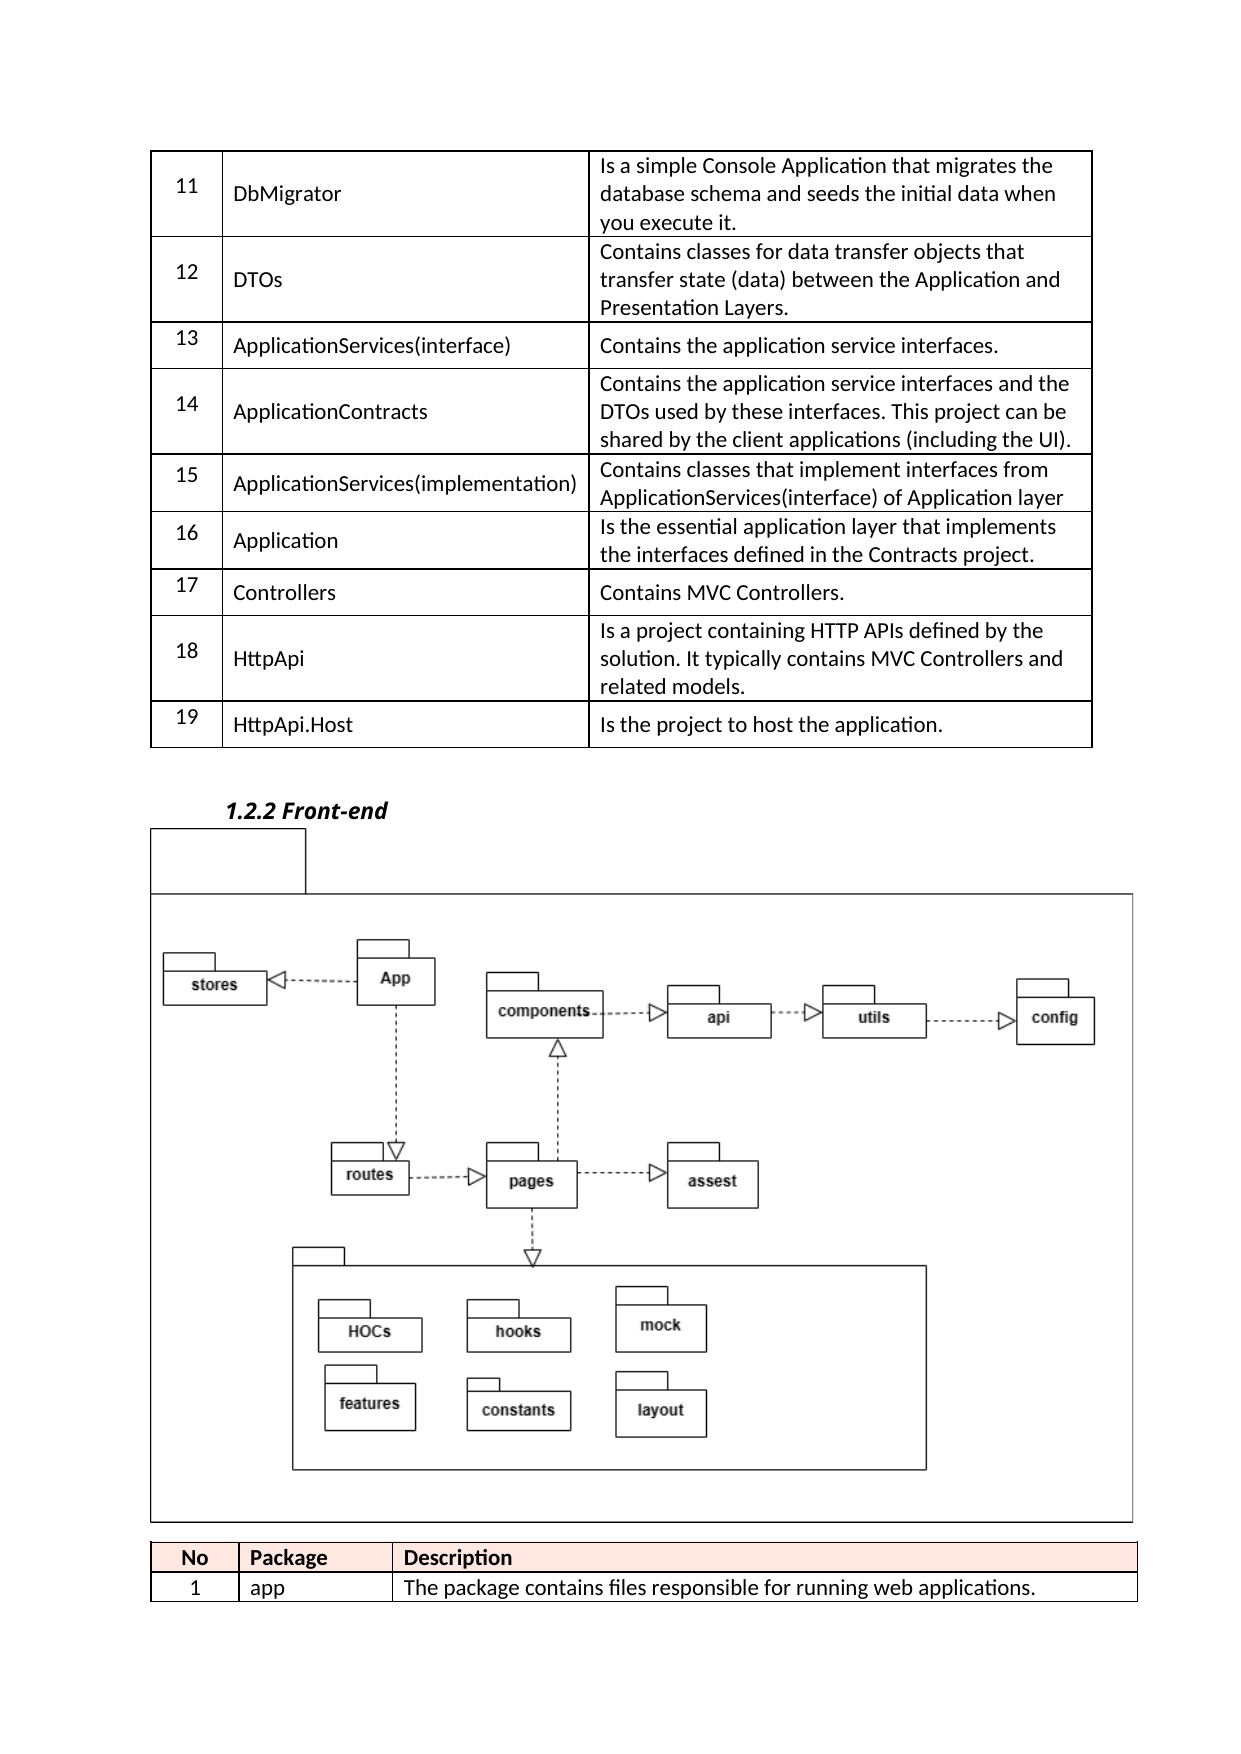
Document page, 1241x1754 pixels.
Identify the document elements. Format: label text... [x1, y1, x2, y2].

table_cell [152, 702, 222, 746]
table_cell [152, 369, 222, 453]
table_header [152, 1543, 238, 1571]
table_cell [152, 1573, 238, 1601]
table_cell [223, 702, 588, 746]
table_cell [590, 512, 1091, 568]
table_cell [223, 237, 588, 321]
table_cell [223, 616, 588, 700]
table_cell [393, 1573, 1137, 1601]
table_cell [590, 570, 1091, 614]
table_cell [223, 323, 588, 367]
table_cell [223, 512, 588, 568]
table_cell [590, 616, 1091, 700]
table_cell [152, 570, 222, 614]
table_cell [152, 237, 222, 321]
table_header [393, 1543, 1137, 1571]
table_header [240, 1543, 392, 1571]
subtitle 1.2.2 Front-end [150, 795, 1093, 826]
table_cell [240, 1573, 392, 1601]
picture [150, 828, 1134, 1523]
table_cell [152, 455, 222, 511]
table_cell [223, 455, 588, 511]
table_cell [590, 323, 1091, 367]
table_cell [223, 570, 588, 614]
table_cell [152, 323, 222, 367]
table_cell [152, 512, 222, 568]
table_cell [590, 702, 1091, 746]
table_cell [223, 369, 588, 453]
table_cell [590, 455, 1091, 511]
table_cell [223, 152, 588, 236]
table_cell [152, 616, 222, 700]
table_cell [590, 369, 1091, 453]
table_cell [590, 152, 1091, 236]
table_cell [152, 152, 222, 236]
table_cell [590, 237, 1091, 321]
